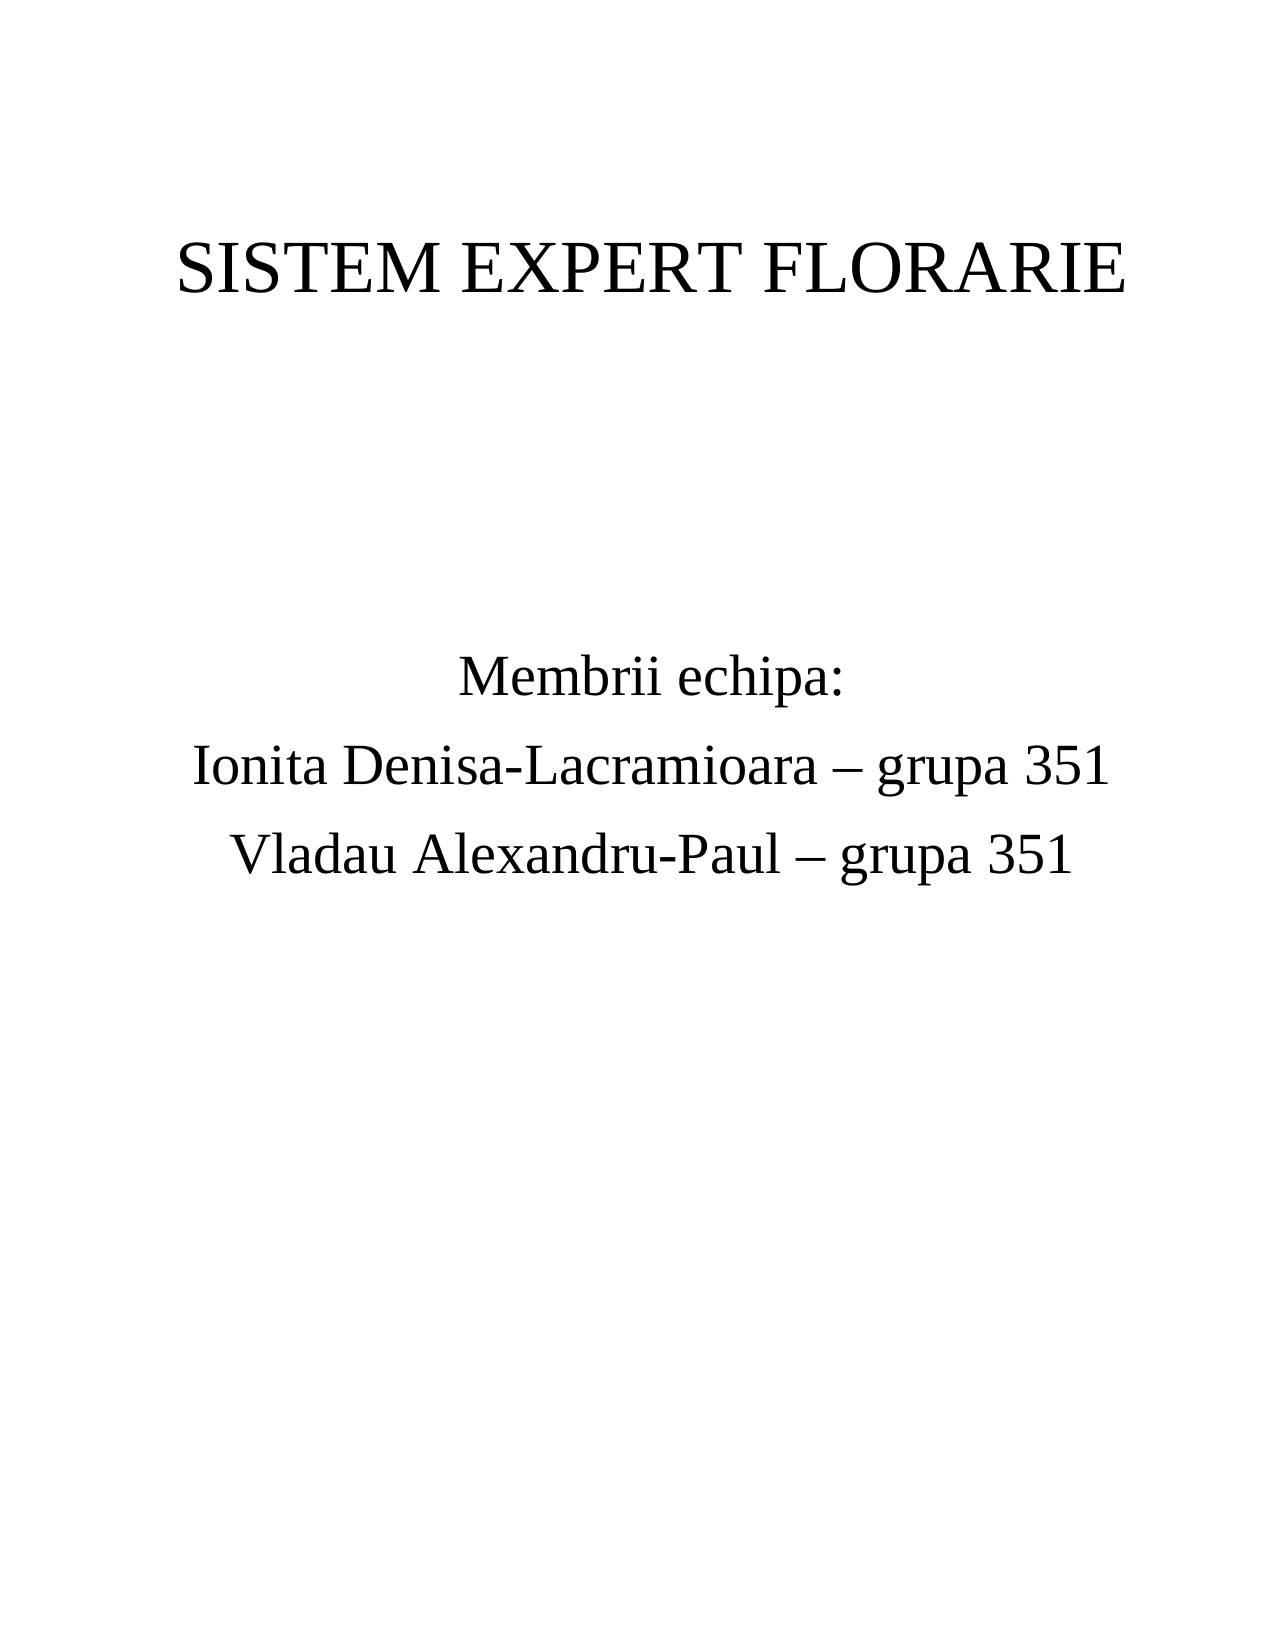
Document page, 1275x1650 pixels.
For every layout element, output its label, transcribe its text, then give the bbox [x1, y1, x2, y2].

text Vladau Alexandru-Paul – grupa 351 [76, 819, 1228, 886]
text Ionita Denisa-Lacramioara – grupa 351 [76, 730, 1228, 797]
text Membrii echipa: [76, 641, 1228, 708]
text SISTEM EXPERT FLORARIE [76, 222, 1228, 309]
